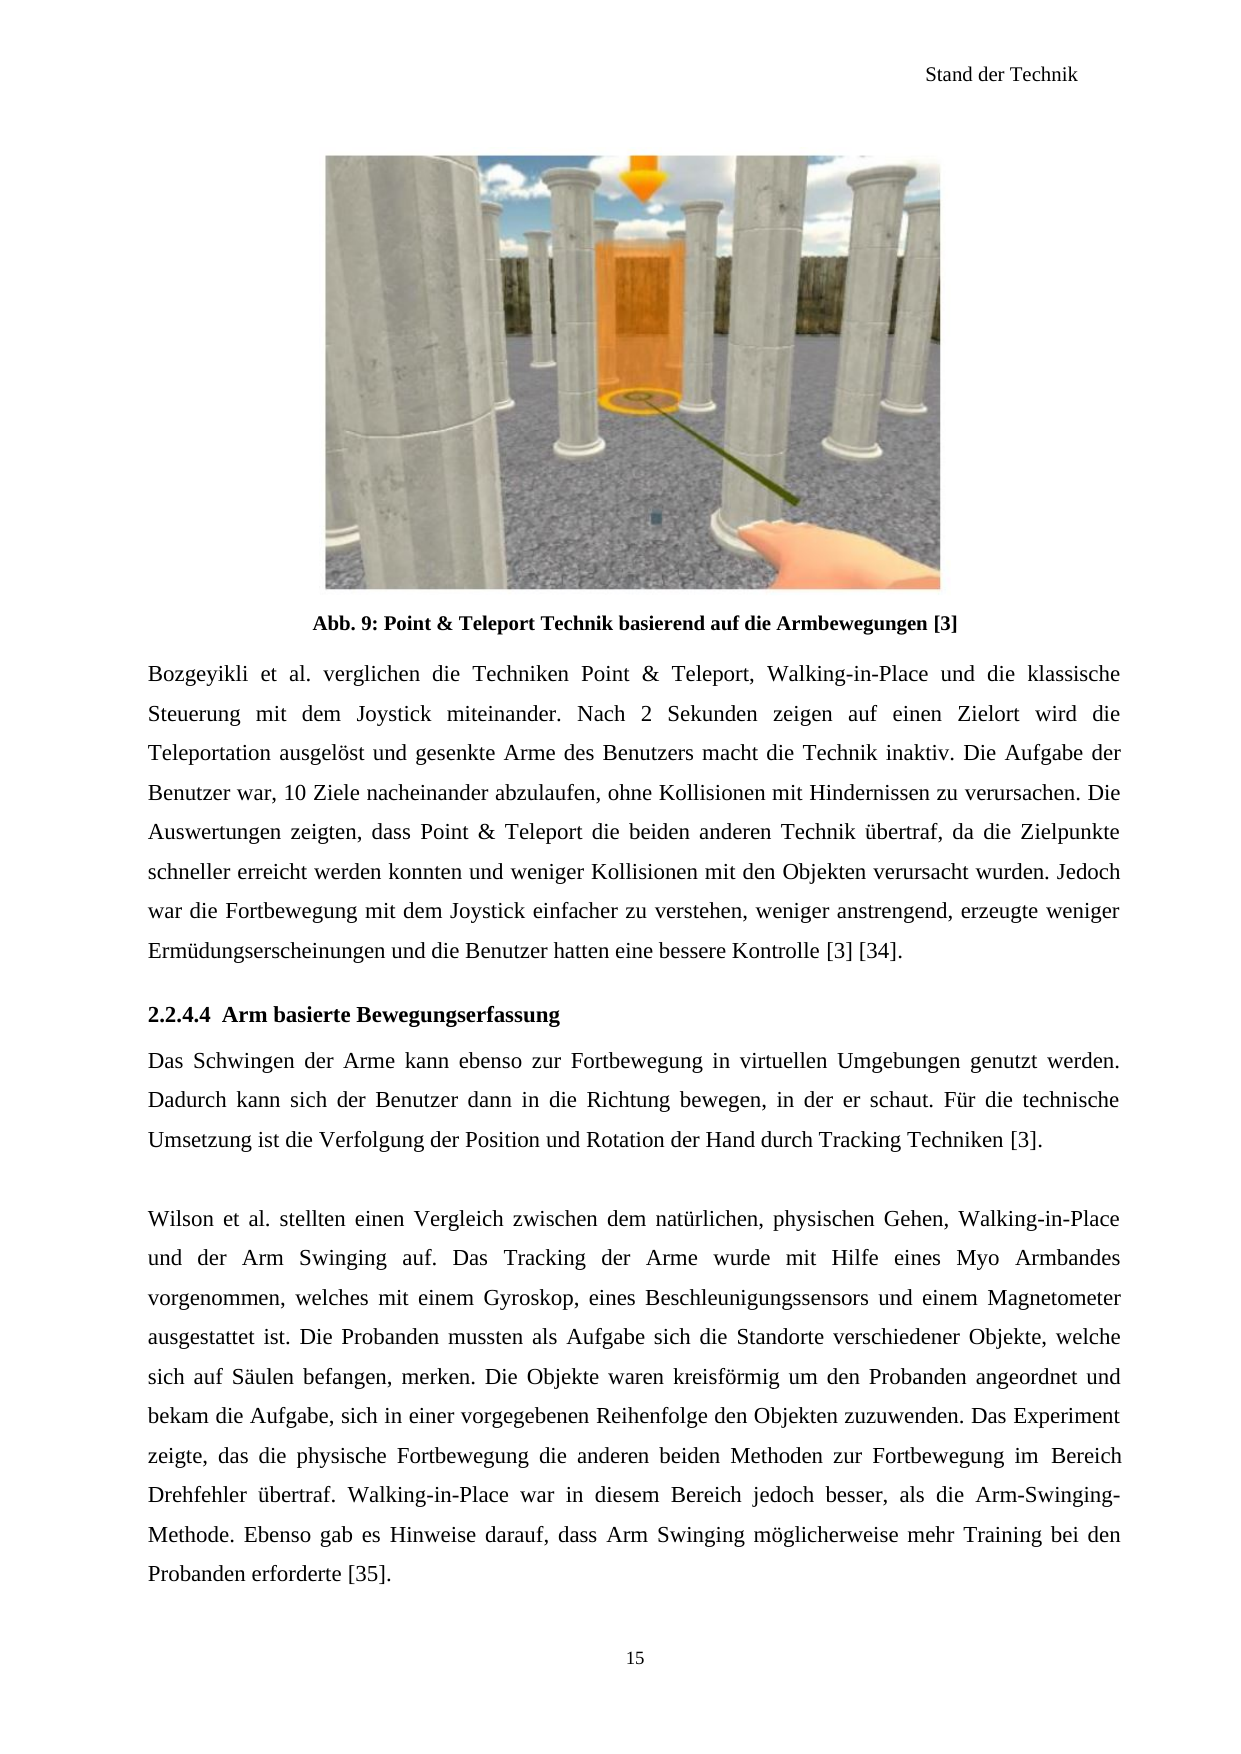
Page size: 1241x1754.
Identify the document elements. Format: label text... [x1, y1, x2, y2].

text Abb. 9: Point & Teleport Technik basierend auf die Armbewegungen [148, 611, 1122, 635]
subtitle Arm basierte Bewegungserfassung [148, 1001, 1122, 1028]
text Wilson et al. stellten einen Vergleich zwischen dem natürlichen, physischen Gehen, Walking-in-Place und der Arm Swinging auf. Das Tracking der Arme wurde mit Hilfe eines Myo Armbandes vorgenommen, welches mit einem Gyroskop, eines Beschleunigungssensors und einem Magnetometer ausgestattet ist. Die Probanden mussten als Aufgabe sich die Standorte verschiedener Objekte, welche sich auf Säulen befangen, merken. Die Objekte waren kreisförmig um den Probanden angeordnet und bekam die Aufgabe, sich in einer vorgegebenen Reihenfolge den Objekten zuzuwenden. Das Experiment zeigte, das die physische Fortbewegung die anderen beiden Methoden zur Fortbewegung im Bereich Drehfehler übertraf. Walking-in-Place war in diesem Bereich jedoch besser, als die Arm-Swinging-Methode. Ebenso gab es Hinweise darauf, dass Arm Swinging möglicherweise mehr Training bei den Probanden erforderte . [148, 1205, 1122, 1587]
picture [318, 147, 951, 599]
text Bozgeyikli et al. verglichen die Techniken Point & Teleport, Walking-in-Place und die klassische Steuerung mit dem Joystick miteinander. Nach 2 Sekunden zeigen auf einen Zielort wird die Teleportation ausgelöst und gesenkte Arme des Benutzers macht die Technik inaktiv. Die Aufgabe der Benutzer war, 10 Ziele nacheinander abzulaufen, ohne Kollisionen mit Hindernissen zu verursachen. Die Auswertungen zeigten, dass Point & Teleport die beiden anderen Technik übertraf, da die Zielpunkte schneller erreicht werden konnten und weniger Kollisionen mit den Objekten verursacht wurden. Jedoch war die Fortbewegung mit dem Joystick einfacher zu verstehen, weniger anstrengend, erzeugte weniger Ermüdungserscheinungen und die Benutzer hatten eine bessere Kontrolle . [148, 660, 1122, 963]
text Das Schwingen der Arme kann ebenso zur Fortbewegung in virtuellen Umgebungen genutzt werden. Dadurch kann sich der Benutzer dann in die Richtung bewegen, in der er schaut. Für die technische Umsetzung ist die Verfolgung der Position und Rotation der Hand durch Tracking Techniken . [148, 1047, 1122, 1152]
